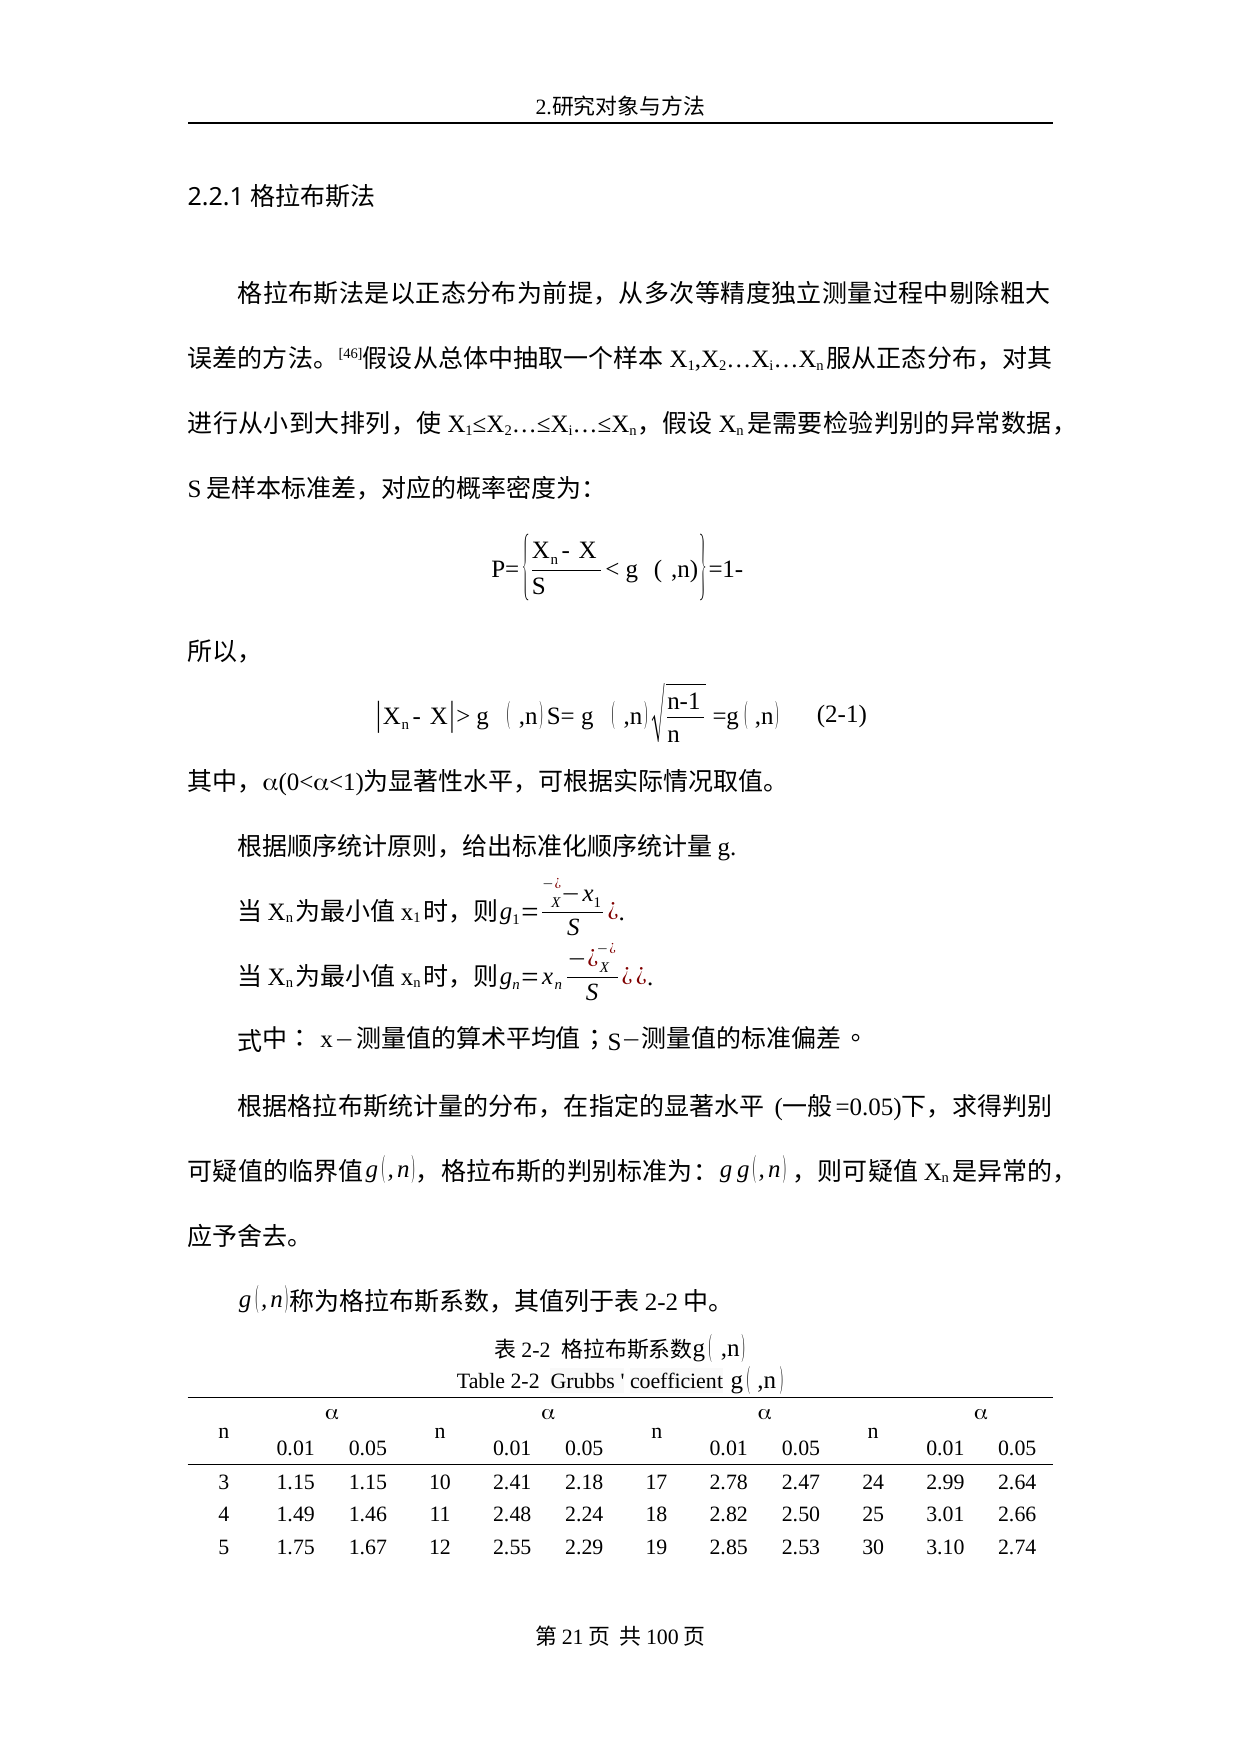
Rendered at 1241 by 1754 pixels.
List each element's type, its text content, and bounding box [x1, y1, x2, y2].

text 所以， [187, 617, 1053, 682]
text 根据格拉布斯统计量的分布，在指定的显著水平 (一般=0.05)下，求得判别可疑值的临界值，格拉布斯的判别标准为： ，则可疑值Xn是异常的，应予舍去。 [187, 1072, 1053, 1267]
table_header n [620, 1398, 692, 1464]
table_cell 2.47 [765, 1465, 837, 1498]
text 格拉布斯法是以正态分布为前提，从多次等精度独立测量过程中剔除粗大误差的方法。[46]假设从总体中抽取一个样本X1,X2…Xi…Xn服从正态分布，对其进行从小到大排列，使X1≤X2…≤Xi…≤Xn，假设Xn是需要检验判别的异常数据，S是样本标准差，对应的概率密度为： [187, 259, 1053, 519]
table_cell 2.85 [693, 1530, 764, 1563]
table_cell 2.24 [548, 1498, 620, 1530]
table_cell 2.53 [765, 1530, 837, 1563]
table_cell 2.29 [548, 1530, 620, 1563]
table_cell 3.01 [909, 1498, 981, 1530]
text (2-1) [187, 682, 1053, 747]
table_cell 1.15 [332, 1465, 404, 1498]
text 当Xn为最小值x1时，则. [187, 877, 1053, 942]
table_cell 2.78 [693, 1465, 764, 1498]
text 其中，(0<<1)为显著性水平，可根据实际情况取值。 [187, 747, 1053, 812]
table_cell 5 [188, 1530, 259, 1563]
table_cell 0.01 [476, 1431, 548, 1464]
table_header [909, 1398, 1053, 1431]
table_cell 2.64 [981, 1465, 1053, 1498]
table_cell 24 [837, 1465, 909, 1498]
table_cell 0.05 [981, 1431, 1053, 1464]
text 根据顺序统计原则，给出标准化顺序统计量g. [187, 812, 1053, 877]
table_cell 2.48 [476, 1498, 548, 1530]
table_cell 1.46 [332, 1498, 404, 1530]
table_header [693, 1398, 837, 1431]
table_cell 0.05 [765, 1431, 837, 1464]
table_cell 1.67 [332, 1530, 404, 1563]
table_cell 2.55 [476, 1530, 548, 1563]
text 式S [187, 1007, 1053, 1072]
table_cell 1.75 [260, 1530, 332, 1563]
table_header [260, 1398, 404, 1431]
table_cell 2.74 [981, 1530, 1053, 1563]
table_cell 3.10 [909, 1530, 981, 1563]
subtitle 格拉布斯法 [187, 162, 1053, 227]
table_cell 2.50 [765, 1498, 837, 1530]
text 表 2-2 格拉布斯系数 [187, 1332, 1053, 1364]
table_header n [188, 1398, 259, 1464]
table_cell 30 [837, 1530, 909, 1563]
table_cell 11 [404, 1498, 476, 1530]
table_cell 2.41 [476, 1465, 548, 1498]
table_cell 17 [620, 1465, 692, 1498]
table_header n [837, 1398, 909, 1464]
table_cell 0.01 [260, 1431, 332, 1464]
table_cell 25 [837, 1498, 909, 1530]
table_cell 2.66 [981, 1498, 1053, 1530]
table_cell 2.18 [548, 1465, 620, 1498]
table_cell 0.01 [693, 1431, 764, 1464]
table_cell 0.05 [548, 1431, 620, 1464]
text Table 2-2 Grubbs ' coefficient [187, 1364, 1053, 1397]
table_cell 3 [188, 1465, 259, 1498]
table_cell 12 [404, 1530, 476, 1563]
table_cell 1.15 [260, 1465, 332, 1498]
table_cell 19 [620, 1530, 692, 1563]
table_cell 2.82 [693, 1498, 764, 1530]
table_cell 10 [404, 1465, 476, 1498]
table_cell 1.49 [260, 1498, 332, 1530]
table_header [476, 1398, 620, 1431]
table_cell 2.99 [909, 1465, 981, 1498]
text 当Xn为最小值xn时，则. [187, 942, 1053, 1007]
table_cell 0.01 [909, 1431, 981, 1464]
table_cell 18 [620, 1498, 692, 1530]
table_cell 4 [188, 1498, 259, 1530]
table_header n [404, 1398, 476, 1464]
table_cell 0.05 [332, 1431, 404, 1464]
